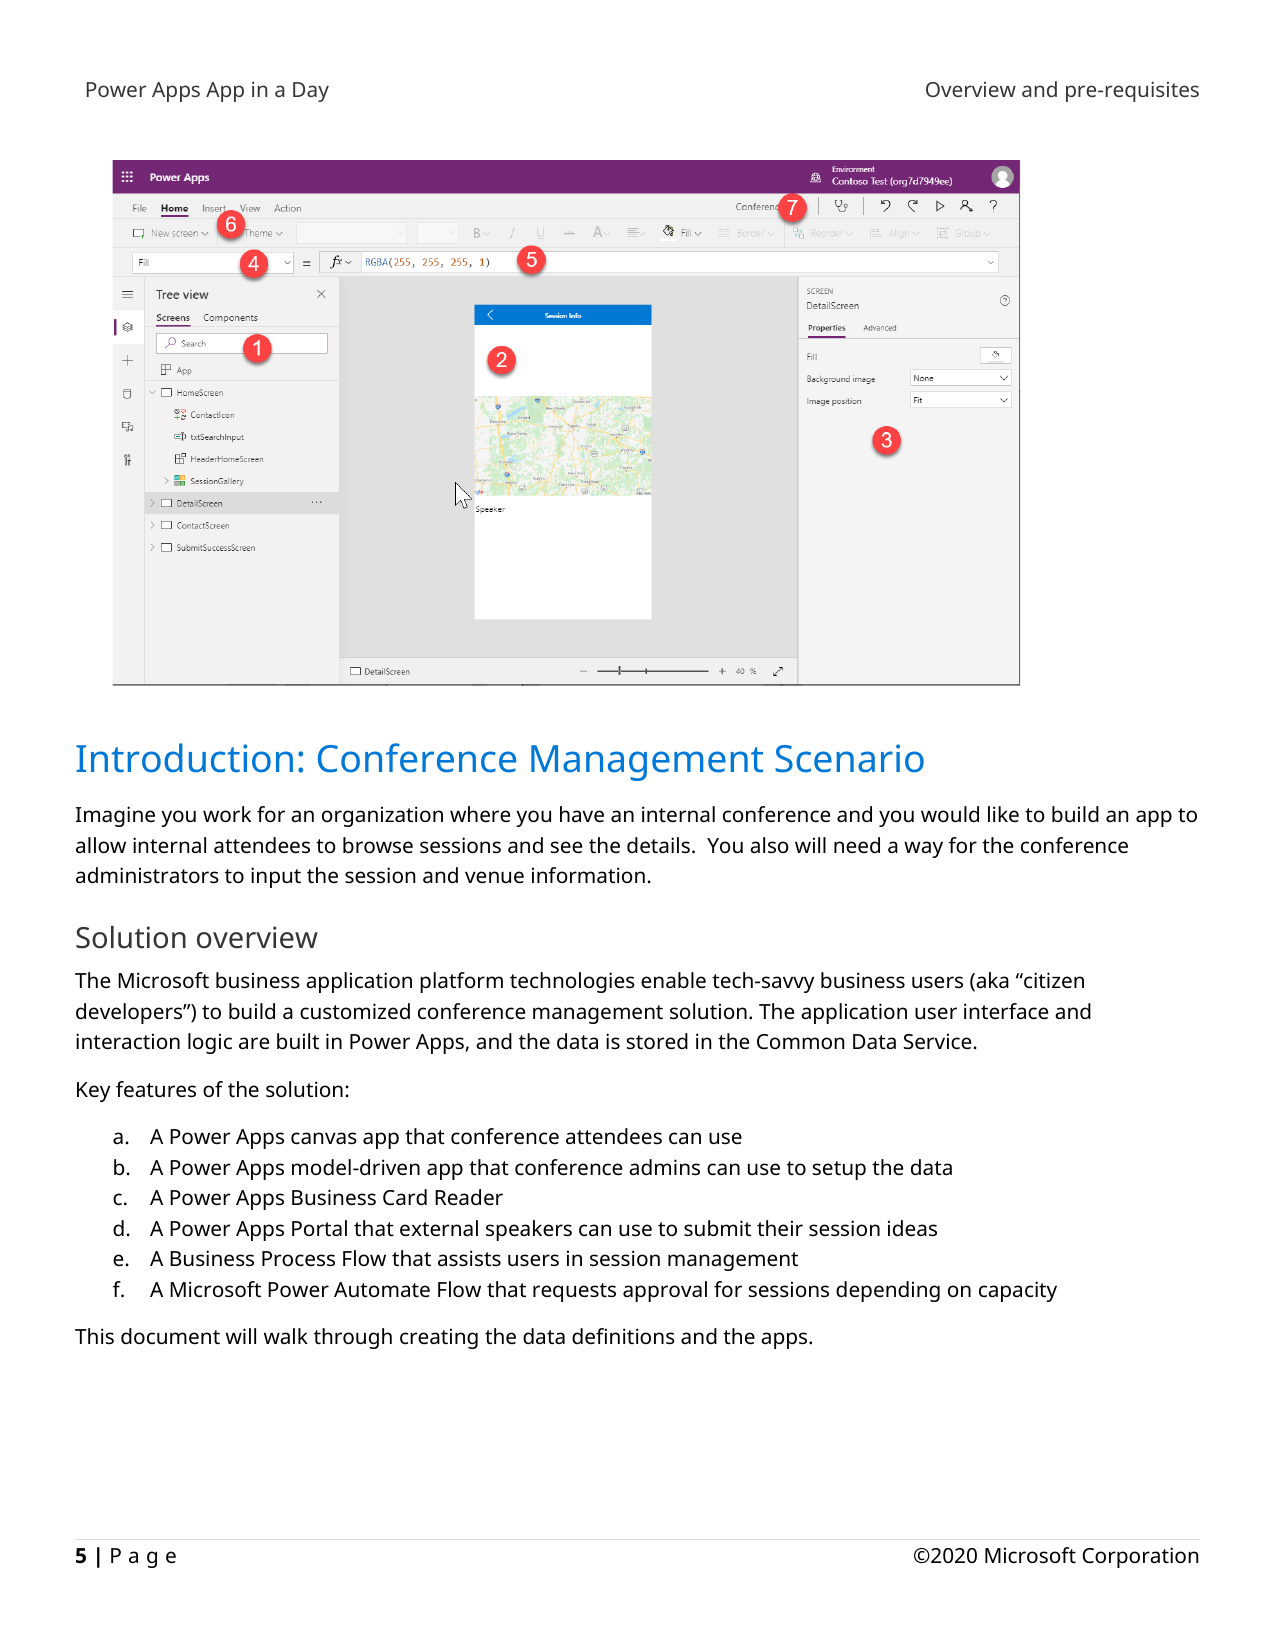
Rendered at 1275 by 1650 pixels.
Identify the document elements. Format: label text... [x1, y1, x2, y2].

list A Power Apps canvas app that conference attendees can use [112, 1122, 1200, 1150]
subtitle Solution overview [75, 917, 1200, 957]
list A Business Process Flow that assists users in session management [112, 1244, 1200, 1273]
list A Power Apps Portal that external speakers can use to submit their session ideas [112, 1214, 1200, 1242]
list A Power Apps Business Card Reader [112, 1183, 1200, 1212]
picture [112, 160, 1021, 686]
list A Power Apps model-driven app that conference admins can use to setup the data [112, 1153, 1200, 1181]
text This document will walk through creating the data definitions and the apps. [75, 1322, 1200, 1351]
subtitle Introduction: Conference Management Scenario [75, 733, 1200, 784]
list A Microsoft Power Automate Flow that requests approval for sessions depending on capacity [112, 1275, 1200, 1303]
text Imagine you work for an organization where you have an internal conference and you would like to build an app to allow internal attendees to browse sessions and see the details. You also will need a way for the conference administrators to input the session and venue information. [75, 800, 1200, 890]
text The Microsoft business application platform technologies enable tech-savvy business users (aka “citizen developers”) to build a customized conference management solution. The application user interface and interaction logic are built in Power Apps, and the data is stored in the Common Data Service. [75, 966, 1200, 1056]
text Key features of the solution: [75, 1075, 1200, 1103]
